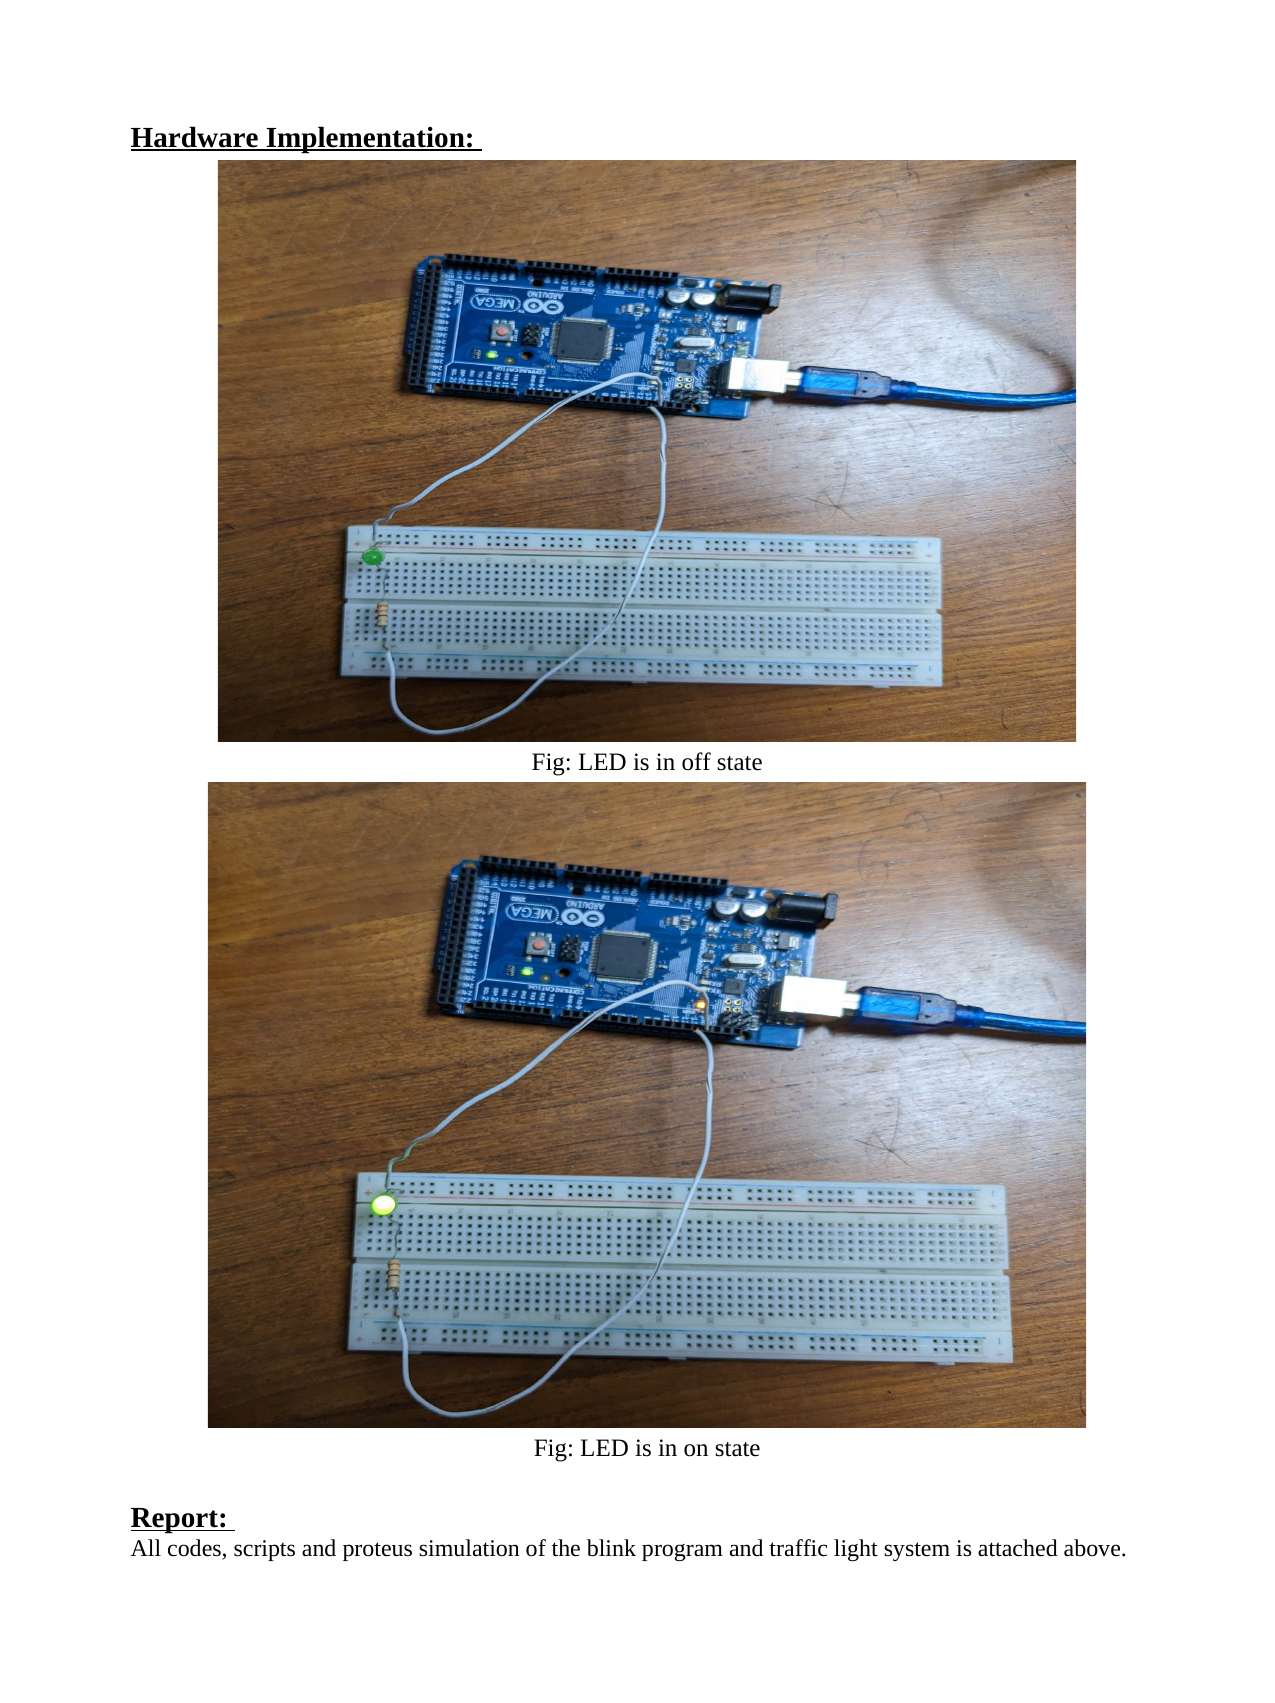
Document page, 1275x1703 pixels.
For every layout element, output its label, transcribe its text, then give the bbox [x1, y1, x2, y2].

picture [217, 160, 1077, 742]
picture [207, 782, 1087, 1428]
text Hardware Implementation: [130, 120, 1163, 154]
text All codes, scripts and proteus simulation of the blink program and traffic light system is attached above. [130, 1534, 1163, 1562]
text Fig: LED is in off state [130, 747, 1163, 776]
text Report: [130, 1501, 1163, 1534]
text Fig: LED is in on state [130, 1433, 1163, 1462]
